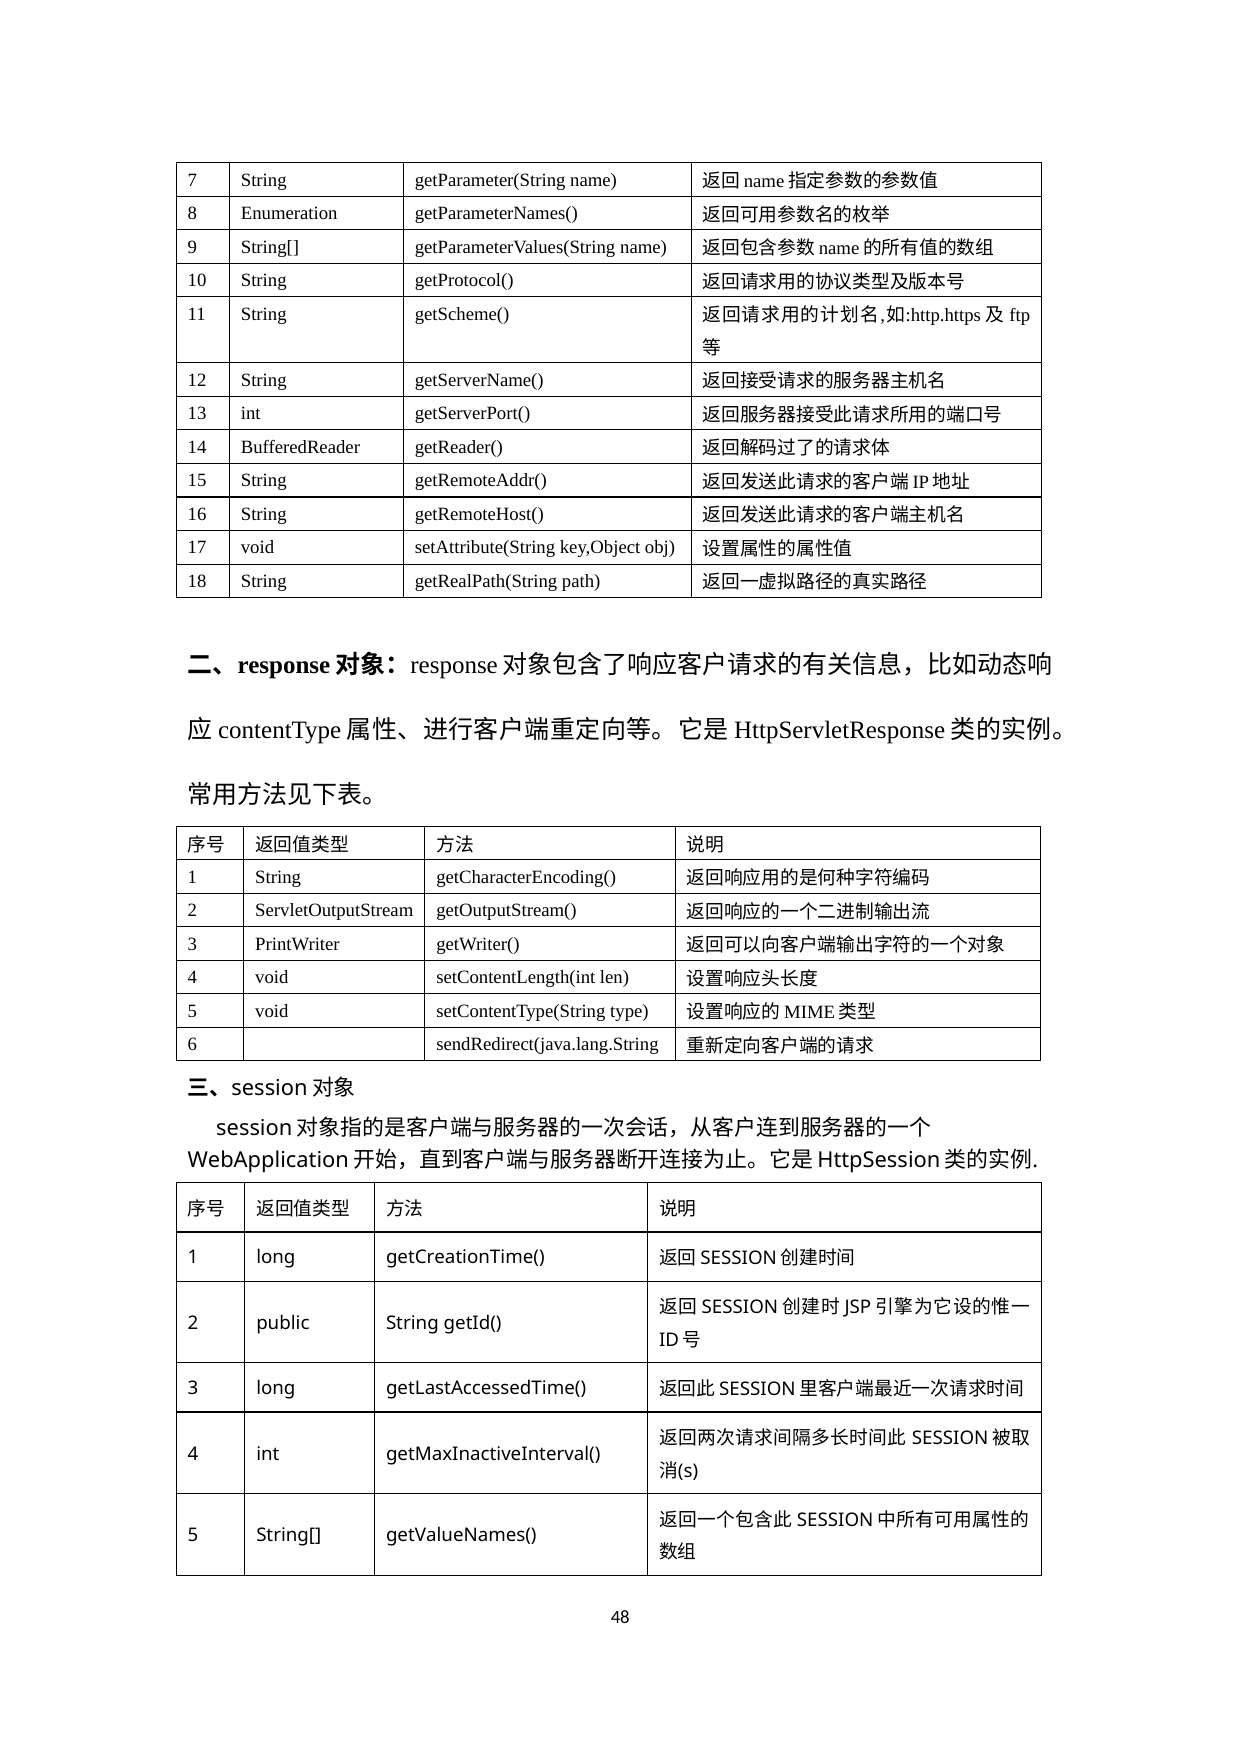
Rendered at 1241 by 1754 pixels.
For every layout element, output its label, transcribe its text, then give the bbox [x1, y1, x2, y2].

table_cell 7 [177, 163, 229, 196]
table_cell 返回请求用的协议类型及版本号 [692, 264, 1041, 296]
table_cell 返回name指定参数的参数值 [692, 163, 1041, 196]
table_cell getScheme() [404, 297, 691, 362]
table_cell getMaxInactiveInterval() [375, 1413, 647, 1493]
table_cell 返回请求用的计划名,如:http.https及ftp等 [692, 297, 1041, 362]
table_cell long [245, 1363, 374, 1411]
table_cell 设置响应的MIME类型 [676, 994, 1040, 1027]
table_cell String getId() [375, 1282, 647, 1362]
table_cell void [244, 994, 424, 1027]
text 二、response对象：response对象包含了响应客户请求的有关信息，比如动态响应contentType属性、进行客户端重定向等。它是HttpServletResponse类的实例。常用方法见下表。 [187, 631, 1053, 826]
table_cell BufferedReader [230, 430, 403, 463]
table_header 方法 [425, 827, 675, 859]
table_cell String [230, 297, 403, 362]
table_cell getRemoteHost() [404, 498, 691, 530]
table_cell setAttribute(String key,Object obj) [404, 531, 691, 563]
table_cell sendRedirect(java.lang.String [425, 1028, 675, 1060]
table_cell getRealPath(String path) [404, 565, 691, 597]
table_cell getProtocol() [404, 264, 691, 296]
table_cell String[] [245, 1494, 374, 1575]
table_cell getParameter(String name) [404, 163, 691, 196]
table_cell 返回发送此请求的客户端主机名 [692, 498, 1041, 530]
table_cell 12 [177, 363, 229, 396]
table_cell String [230, 163, 403, 196]
table_cell getCharacterEncoding() [425, 860, 675, 893]
table_cell getCreationTime() [375, 1233, 647, 1281]
table_cell 返回服务器接受此请求所用的端口号 [692, 397, 1041, 429]
table_cell 返回包含参数name的所有值的数组 [692, 230, 1041, 263]
table_cell 4 [177, 1413, 244, 1493]
table_cell 10 [177, 264, 229, 296]
table_cell 返回可用参数名的枚举 [692, 197, 1041, 229]
table_cell 11 [177, 297, 229, 362]
table_cell 重新定向客户端的请求 [676, 1028, 1040, 1060]
table_cell String [230, 498, 403, 530]
table_header 返回值类型 [244, 827, 424, 859]
table_cell setContentLength(int len) [425, 961, 675, 993]
table_cell String [244, 860, 424, 893]
table_cell getReader() [404, 430, 691, 463]
table_cell getParameterNames() [404, 197, 691, 229]
table_cell int [230, 397, 403, 429]
table_cell String [230, 264, 403, 296]
table_header 返回值类型 [245, 1183, 374, 1231]
table_cell void [230, 531, 403, 563]
table_cell 返回可以向客户端输出字符的一个对象 [676, 927, 1040, 960]
table_cell 3 [177, 1363, 244, 1411]
table_cell 5 [177, 1494, 244, 1575]
table_cell 返回SESSION创建时间 [648, 1233, 1041, 1281]
table_cell 17 [177, 531, 229, 563]
table_cell [244, 1028, 424, 1060]
table_cell 8 [177, 197, 229, 229]
table_cell Enumeration [230, 197, 403, 229]
table_cell String [230, 464, 403, 496]
table_cell 18 [177, 565, 229, 597]
table_cell 返回一虚拟路径的真实路径 [692, 565, 1041, 597]
table_cell getParameterValues(String name) [404, 230, 691, 263]
table_cell 返回两次请求间隔多长时间此SESSION被取消(s) [648, 1413, 1041, 1493]
table_cell getRemoteAddr() [404, 464, 691, 496]
table_cell PrintWriter [244, 927, 424, 960]
table_cell getServerPort() [404, 397, 691, 429]
table_cell 1 [177, 1233, 244, 1281]
text session对象指的是客户端与服务器的一次会话，从客户连到服务器的一个WebApplication开始，直到客户端与服务器断开连接为止。它是HttpSession类的实例. [187, 1109, 1053, 1174]
text 三、session对象 [187, 1069, 1053, 1102]
table_cell 16 [177, 498, 229, 530]
table_cell 6 [177, 1028, 243, 1060]
table_header 方法 [375, 1183, 647, 1231]
table_cell ServletOutputStream [244, 894, 424, 926]
table_cell 设置属性的属性值 [692, 531, 1041, 563]
table_cell 14 [177, 430, 229, 463]
table_cell getLastAccessedTime() [375, 1363, 647, 1411]
table_cell 15 [177, 464, 229, 496]
table_cell 3 [177, 927, 243, 960]
table_cell void [244, 961, 424, 993]
table_cell 返回解码过了的请求体 [692, 430, 1041, 463]
table_cell 2 [177, 894, 243, 926]
table_header 说明 [648, 1183, 1041, 1231]
table_cell 2 [177, 1282, 244, 1362]
table_cell 返回一个包含此SESSION中所有可用属性的数组 [648, 1494, 1041, 1575]
table_cell 返回响应用的是何种字符编码 [676, 860, 1040, 893]
table_cell 返回SESSION创建时JSP引擎为它设的惟一ID号 [648, 1282, 1041, 1362]
table_cell int [245, 1413, 374, 1493]
table_cell String [230, 363, 403, 396]
table_header 说明 [676, 827, 1040, 859]
table_cell getValueNames() [375, 1494, 647, 1575]
table_cell 设置响应头长度 [676, 961, 1040, 993]
table_cell getWriter() [425, 927, 675, 960]
table_header 序号 [177, 827, 243, 859]
table_cell 返回发送此请求的客户端IP地址 [692, 464, 1041, 496]
table_cell 1 [177, 860, 243, 893]
table_cell public [245, 1282, 374, 1362]
table_cell 返回接受请求的服务器主机名 [692, 363, 1041, 396]
table_cell String[] [230, 230, 403, 263]
table_cell getServerName() [404, 363, 691, 396]
table_cell 返回此SESSION里客户端最近一次请求时间 [648, 1363, 1041, 1411]
table_cell 5 [177, 994, 243, 1027]
table_cell setContentType(String type) [425, 994, 675, 1027]
table_header 序号 [177, 1183, 244, 1231]
table_cell 返回响应的一个二进制输出流 [676, 894, 1040, 926]
table_cell 13 [177, 397, 229, 429]
table_cell 4 [177, 961, 243, 993]
table_cell String [230, 565, 403, 597]
table_cell long [245, 1233, 374, 1281]
table_cell 9 [177, 230, 229, 263]
table_cell getOutputStream() [425, 894, 675, 926]
